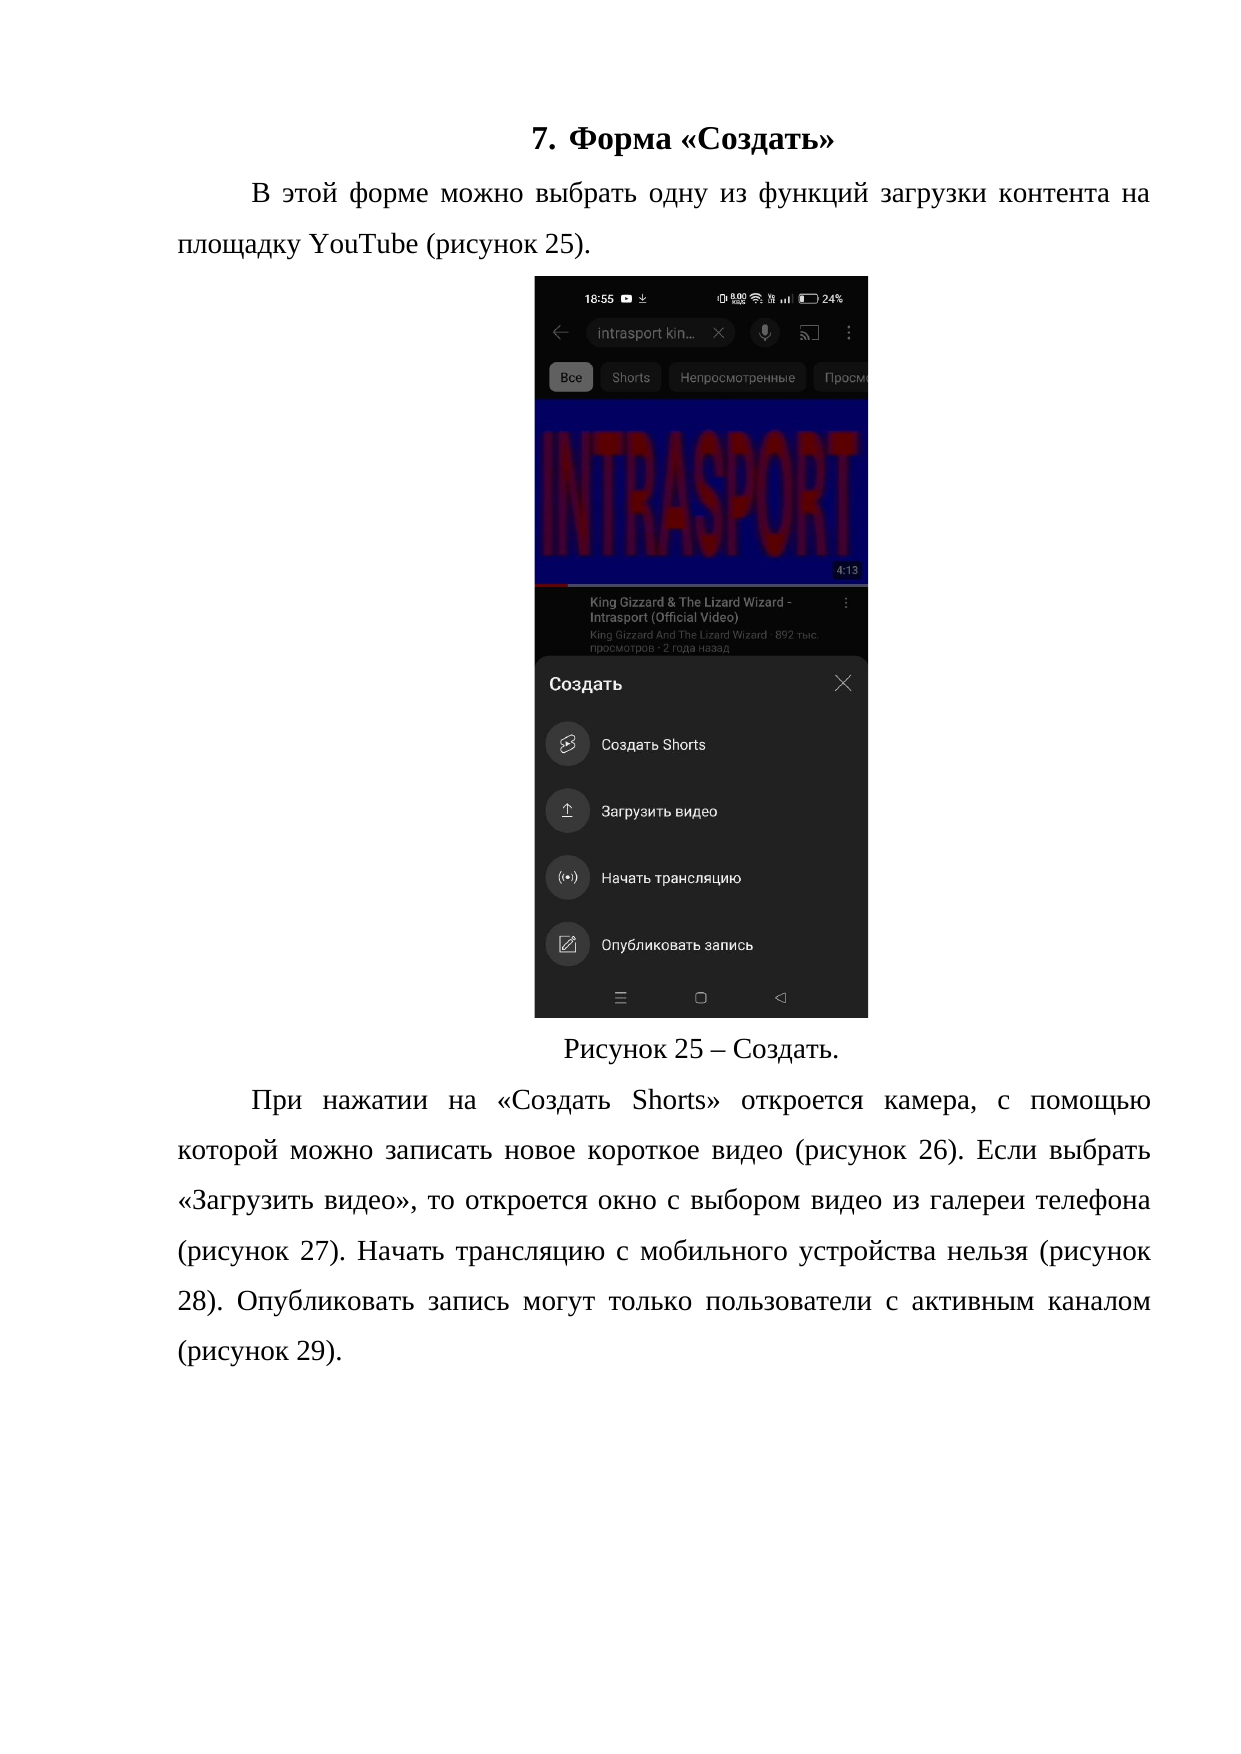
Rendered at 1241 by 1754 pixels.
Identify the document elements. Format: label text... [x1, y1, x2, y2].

picture [534, 276, 869, 1018]
list При нажатии на «Создать Shorts» откроется камера, с помощью которой можно записать новое короткое видео (рисунок 26). Если выбрать «Загрузить видео», то откроется окно с выбором видео из галереи телефона (рисунок 27). Начать трансляцию с мобильного устройства нельзя (рисунок 28). Опубликовать запись могут только пользователи с активным каналом (рисунок 29). [177, 1082, 1152, 1367]
list Форма «Создать» [215, 118, 1152, 156]
list В этой форме можно выбрать одну из функций загрузки контента на площадку YouTube (рисунок 25). [177, 176, 1152, 259]
list Рисунок 25 – Создать. [177, 1031, 1152, 1065]
